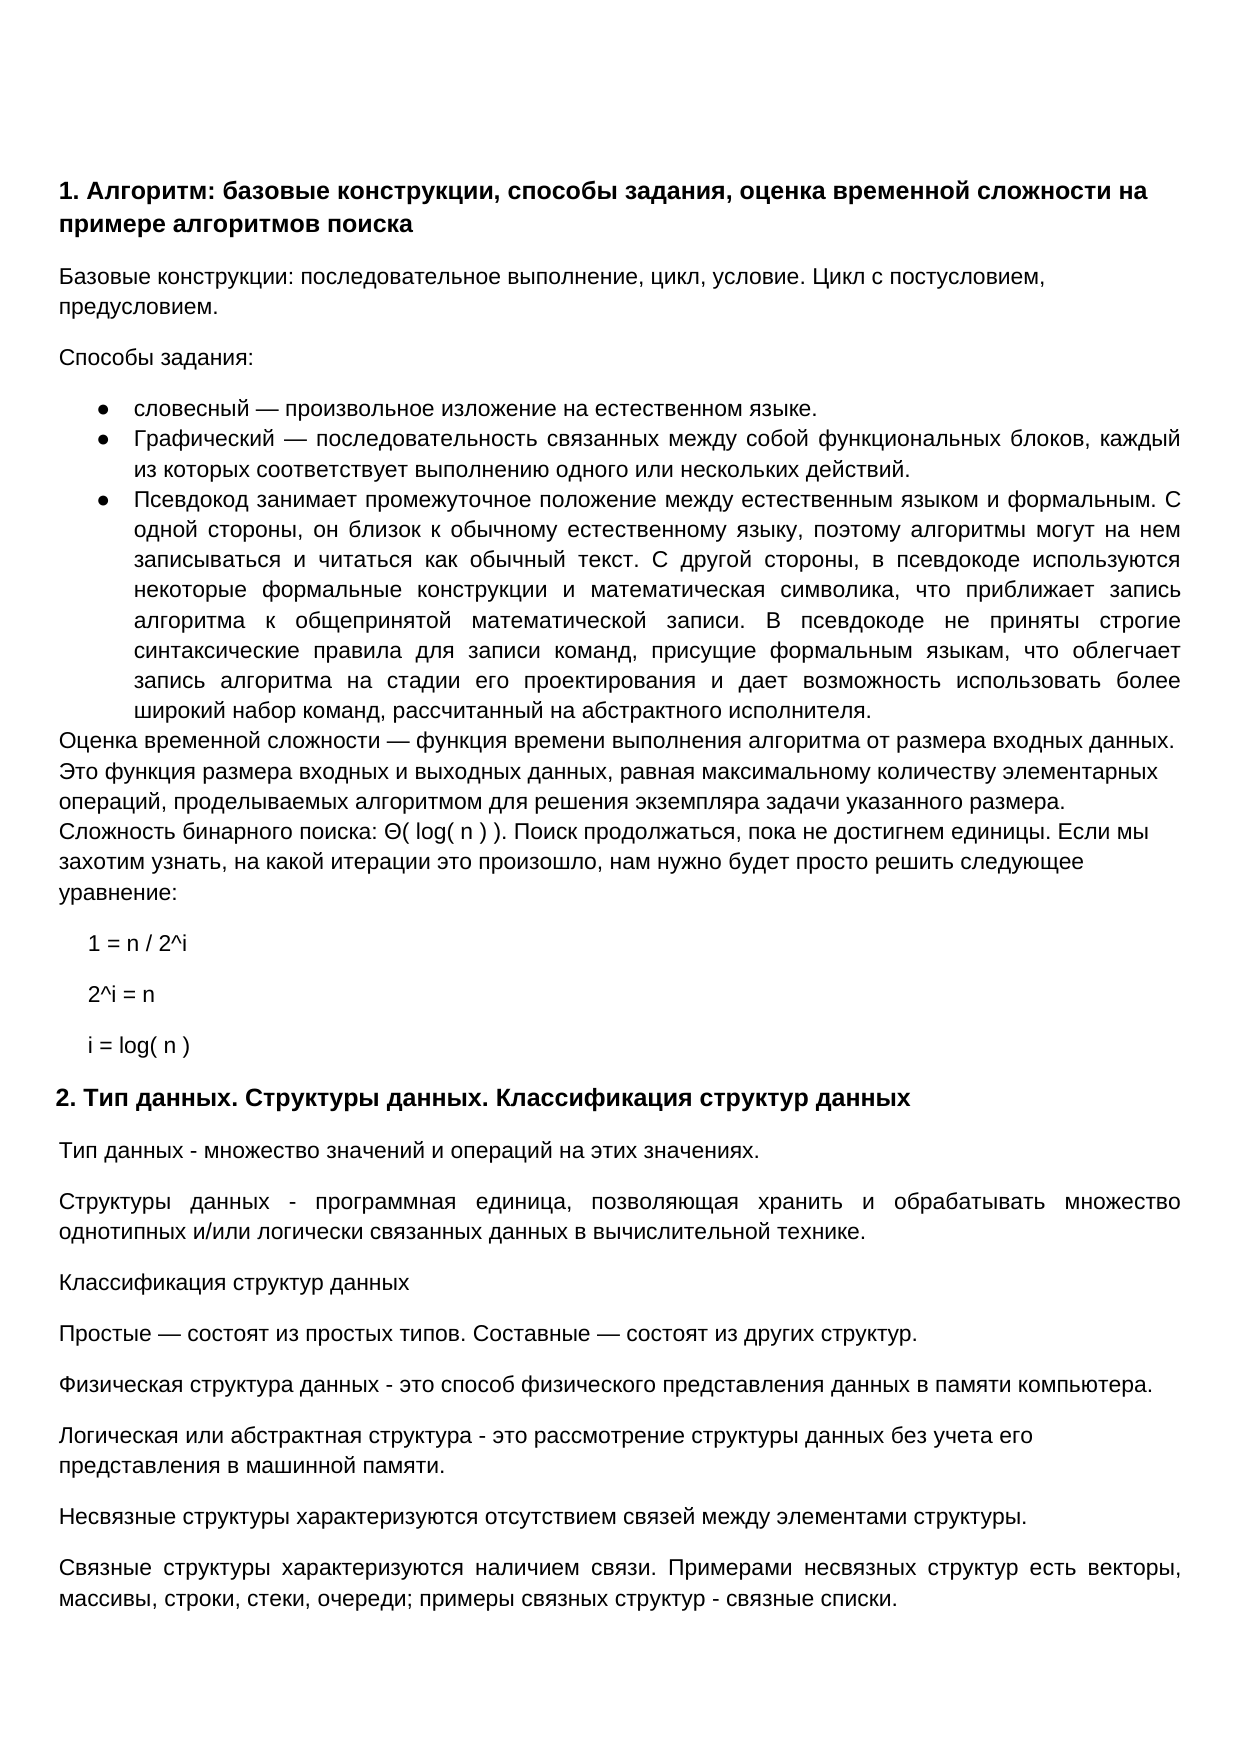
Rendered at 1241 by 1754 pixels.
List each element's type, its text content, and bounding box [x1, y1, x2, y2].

list Псевдокод занимает промежуточное положение между естественным языком и формальным. С одной стороны, он близок к обычному естественному языку, поэтому алгоритмы могут на нем записываться и читаться как обычный текст. С другой стороны, в псевдокоде используются некоторые формальные конструкции и математическая символика, что приближает запись алгоритма к общепринятой математической записи. В псевдокоде не приняты строгие синтаксические правила для записи команд, присущие формальным языкам, что облегчает запись алгоритма на стадии его проектирования и дает возможность использовать более широкий набор команд, рассчитанный на абстрактного исполнителя. [96, 486, 1182, 724]
text Оценка временной сложности — функция времени выполнения алгоритма от размера входных данных. Это функция размера входных и выходных данных, равная максимальному количеству элементарных операций, проделываемых алгоритмом для решения экземпляра задачи указанного размера. Сложность бинарного поиска: Θ( log( n ) ). Поиск продолжаться, пока не достигнем единицы. Если мы захотим узнать, на какой итерации это произошло, нам нужно будет просто решить следующее уравнение: [58, 727, 1182, 905]
text Физическая структура данных - это способ физического представления данных в памяти компьютера. [58, 1371, 1182, 1397]
text 2^i = n [58, 981, 1182, 1007]
text Несвязные структуры характеризуются отсутствием связей между элементами структуры. [58, 1503, 1182, 1529]
subtitle 1. Алгоритм: базовые конструкции, способы задания, оценка временной сложности на примере алгоритмов поиска [58, 176, 1182, 238]
text i = log( n ) [58, 1032, 1182, 1058]
subtitle 2. Тип данных. Структуры данных. Классификация структур данных [55, 1083, 1182, 1111]
text Базовые конструкции: последовательное выполнение, цикл, условие. Цикл с постусловием, предусловием. [58, 263, 1182, 319]
text 1 = n / 2^i [58, 929, 1182, 956]
text Связные структуры характеризуются наличием связи. Примерами несвязных структур есть векторы, массивы, строки, стеки, очереди; примеры связных структур - связные списки. [58, 1554, 1182, 1611]
list словесный — произвольное изложение на естественном языке. [96, 395, 1182, 422]
list Графический — последовательность связанных между собой функциональных блоков, каждый из которых соответствует выполнению одного или нескольких действий. [96, 425, 1182, 482]
text Тип данных - множество значений и операций на этих значениях. [58, 1137, 1182, 1163]
text Способы задания: [58, 344, 1182, 371]
text Классификация структур данных [58, 1269, 1182, 1295]
text Логическая или абстрактная структура - это рассмотрение структуры данных без учета его представления в машинной памяти. [58, 1422, 1182, 1478]
text Структуры данных - программная единица, позволяющая хранить и обрабатывать множество однотипных и/или логически связанных данных в вычислительной технике. [58, 1188, 1182, 1244]
text Простые — состоят из простых типов. Составные — состоят из других структур. [58, 1320, 1182, 1346]
